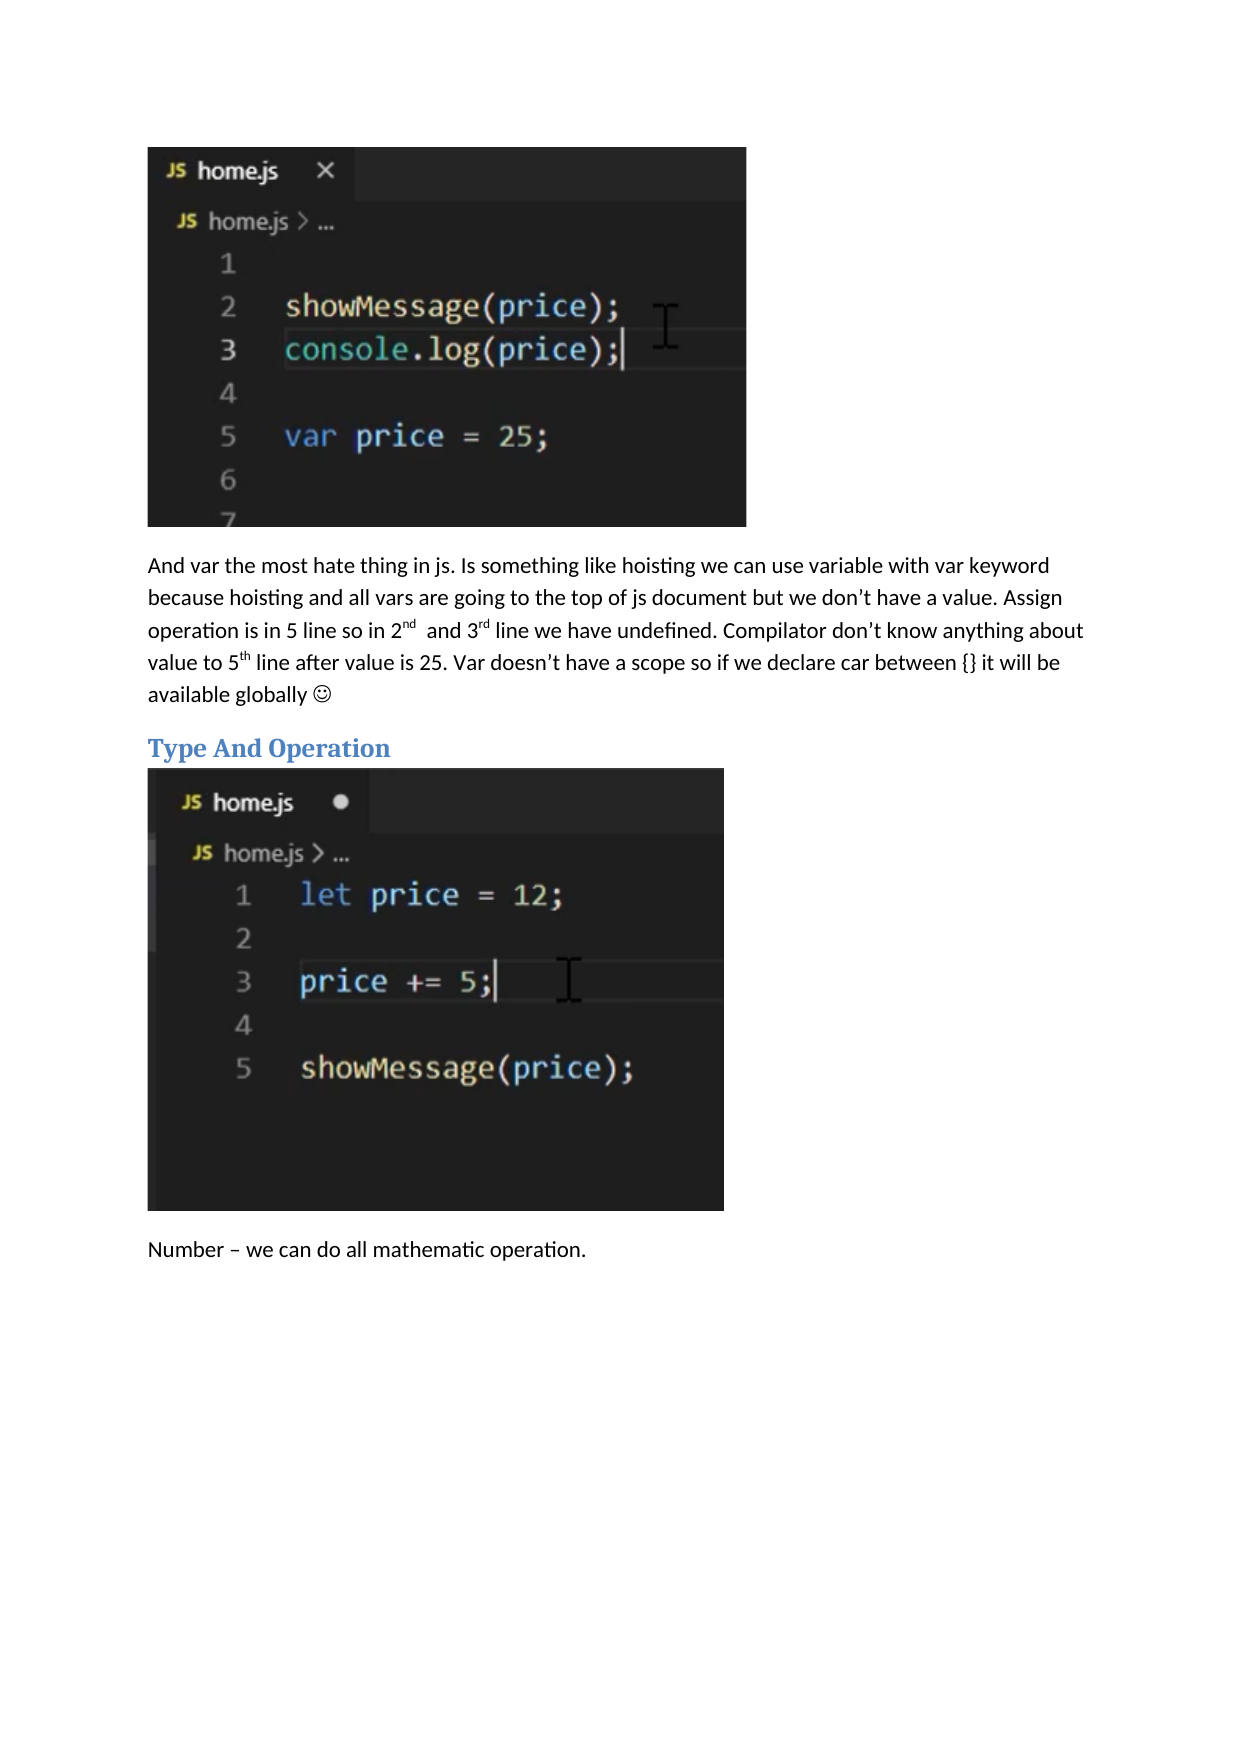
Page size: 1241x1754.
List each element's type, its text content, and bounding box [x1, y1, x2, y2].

text Number – we can do all mathematic operation. [148, 1235, 1093, 1263]
picture [147, 768, 724, 1211]
picture [147, 147, 747, 527]
subtitle Type And Operation [148, 733, 1093, 764]
text And var the most hate thing in js. Is something like hoisting we can use variable with var keyword because hoisting and all vars are going to the top of js document but we don’t have a value. Assign operation is in 5 line so in 2nd and 3rd line we have undefined. Compilator don’t know anything about value to 5th line after value is 25. Var doesn’t have a scope so if we declare car between {} it will be available globally [148, 551, 1093, 708]
